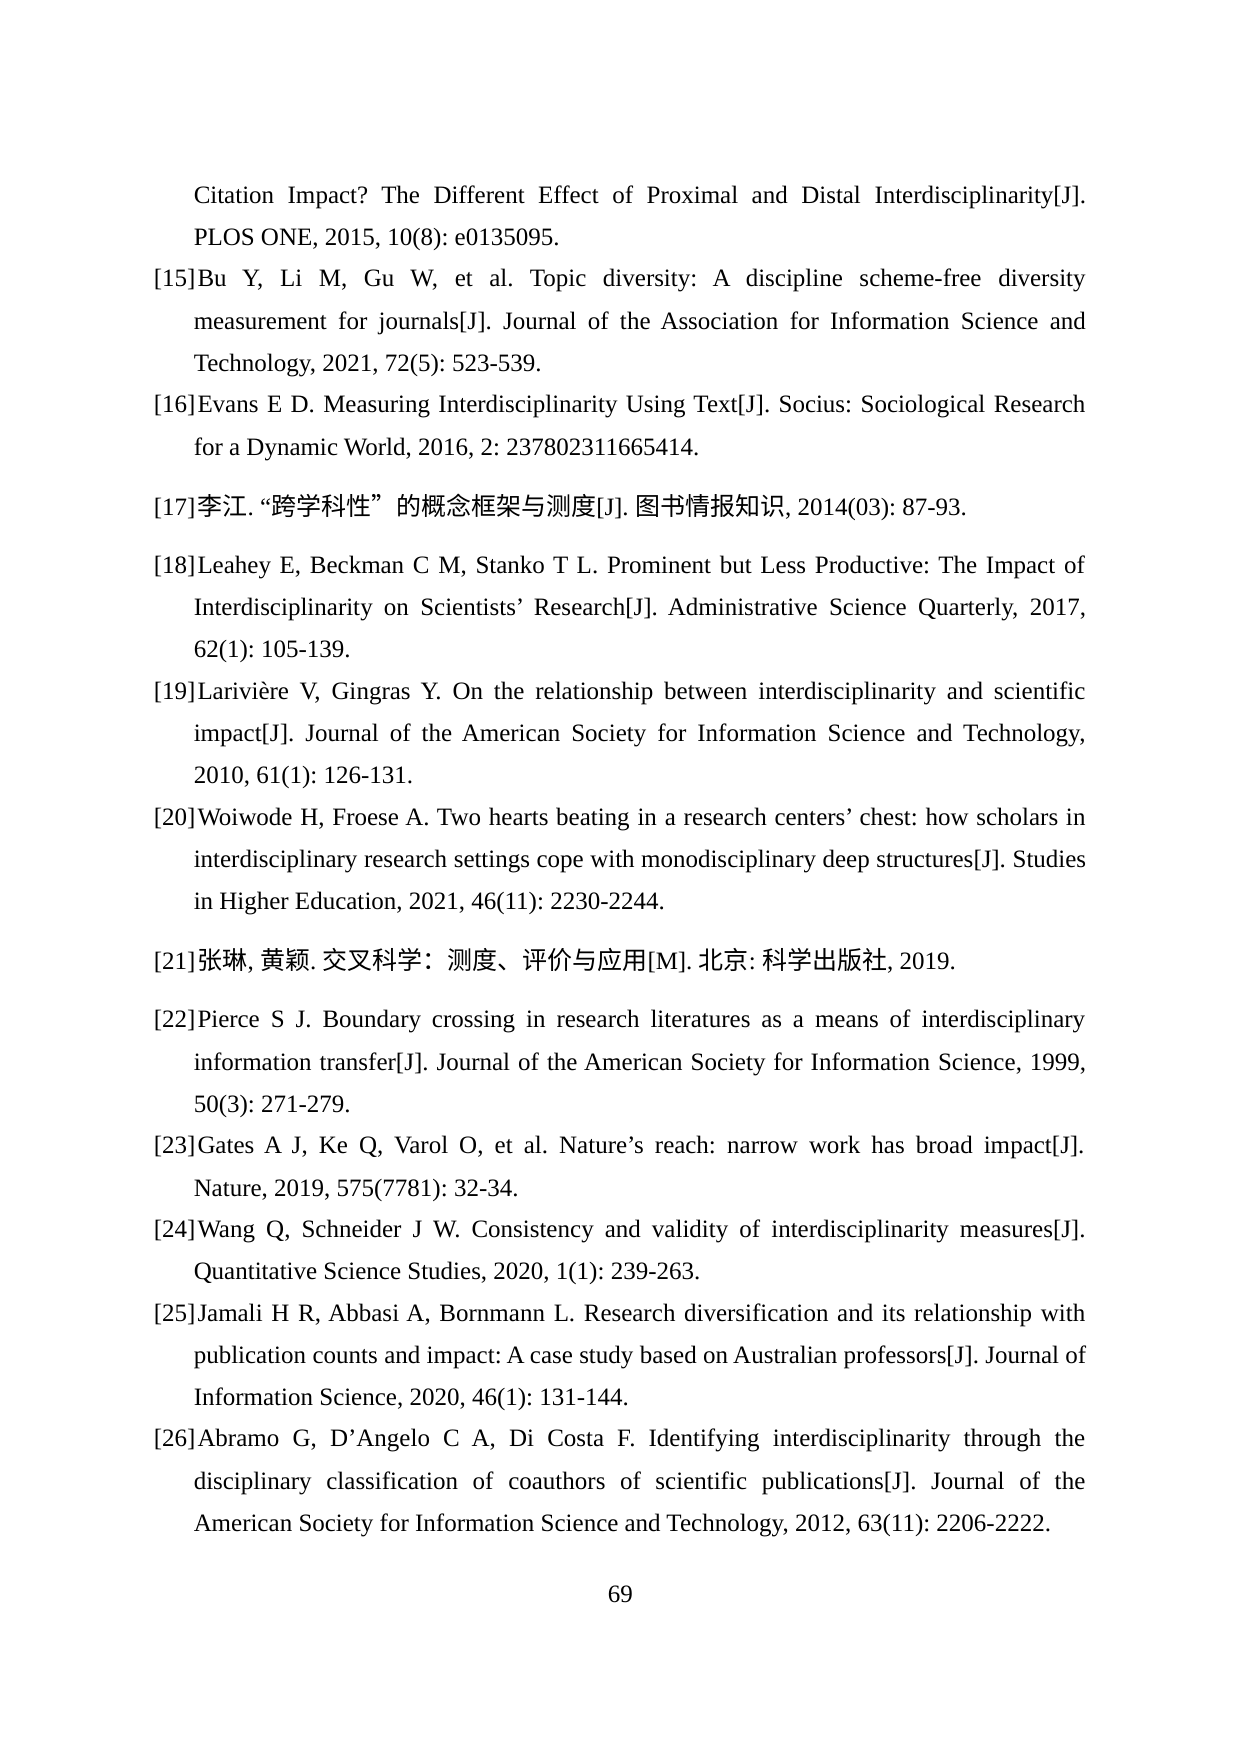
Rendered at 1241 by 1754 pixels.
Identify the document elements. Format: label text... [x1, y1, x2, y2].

text [21] 张琳, 黄颖. 交叉科学：测度、评价与应用[M]. 北京: 科学出版社, 2019. [153, 925, 1087, 993]
text [20] Woiwode H, Froese A. Two hearts beating in a research centers’ chest: how scholars in interdisciplinary research settings cope with monodisciplinary deep structures[J]. Studies in Higher Education, 2021, 46(11): 2230-2244. [153, 799, 1087, 918]
text [25] Jamali H R, Abbasi A, Bornmann L. Research diversification and its relationship with publication counts and impact: A case study based on Australian professors[J]. Journal of Information Science, 2020, 46(1): 131-144. [153, 1295, 1087, 1414]
text [17] 李江. “跨学科性”的概念框架与测度[J]. 图书情报知识, 2014(03): 87-93. [153, 470, 1087, 538]
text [153, 177, 1087, 253]
text [23] Gates A J, Ke Q, Varol O, et al. Nature’s reach: narrow work has broad impact[J]. Nature, 2019, 575(7781): 32-34. [153, 1128, 1087, 1204]
text [24] Wang Q, Schneider J W. Consistency and validity of interdisciplinarity measures[J]. Quantitative Science Studies, 2020, 1(1): 239-263. [153, 1211, 1087, 1288]
text [19] Larivière V, Gingras Y. On the relationship between interdisciplinarity and scientific impact[J]. Journal of the American Society for Information Science and Technology, 2010, 61(1): 126-131. [153, 673, 1087, 792]
text [15] Bu Y, Li M, Gu W, et al. Topic diversity: A discipline scheme-free diversity measurement for journals[J]. Journal of the Association for Information Science and Technology, 2021, 72(5): 523-539. [153, 261, 1087, 379]
text [22] Pierce S J. Boundary crossing in research literatures as a means of interdisciplinary information transfer[J]. Journal of the American Society for Information Science, 1999, 50(3): 271-279. [153, 1002, 1087, 1121]
text [16] Evans E D. Measuring Interdisciplinarity Using Text[J]. Socius: Sociological Research for a Dynamic World, 2016, 2: 237802311665414. [153, 387, 1087, 463]
text [26] Abramo G, D’Angelo C A, Di Costa F. Identifying interdisciplinarity through the disciplinary classification of coauthors of scientific publications[J]. Journal of the American Society for Information Science and Technology, 2012, 63(11): 2206-2222. [153, 1421, 1087, 1540]
text [18] Leahey E, Beckman C M, Stanko T L. Prominent but Less Productive: The Impact of Interdisciplinarity on Scientists’ Research[J]. Administrative Science Quarterly, 2017, 62(1): 105-139. [153, 547, 1087, 666]
